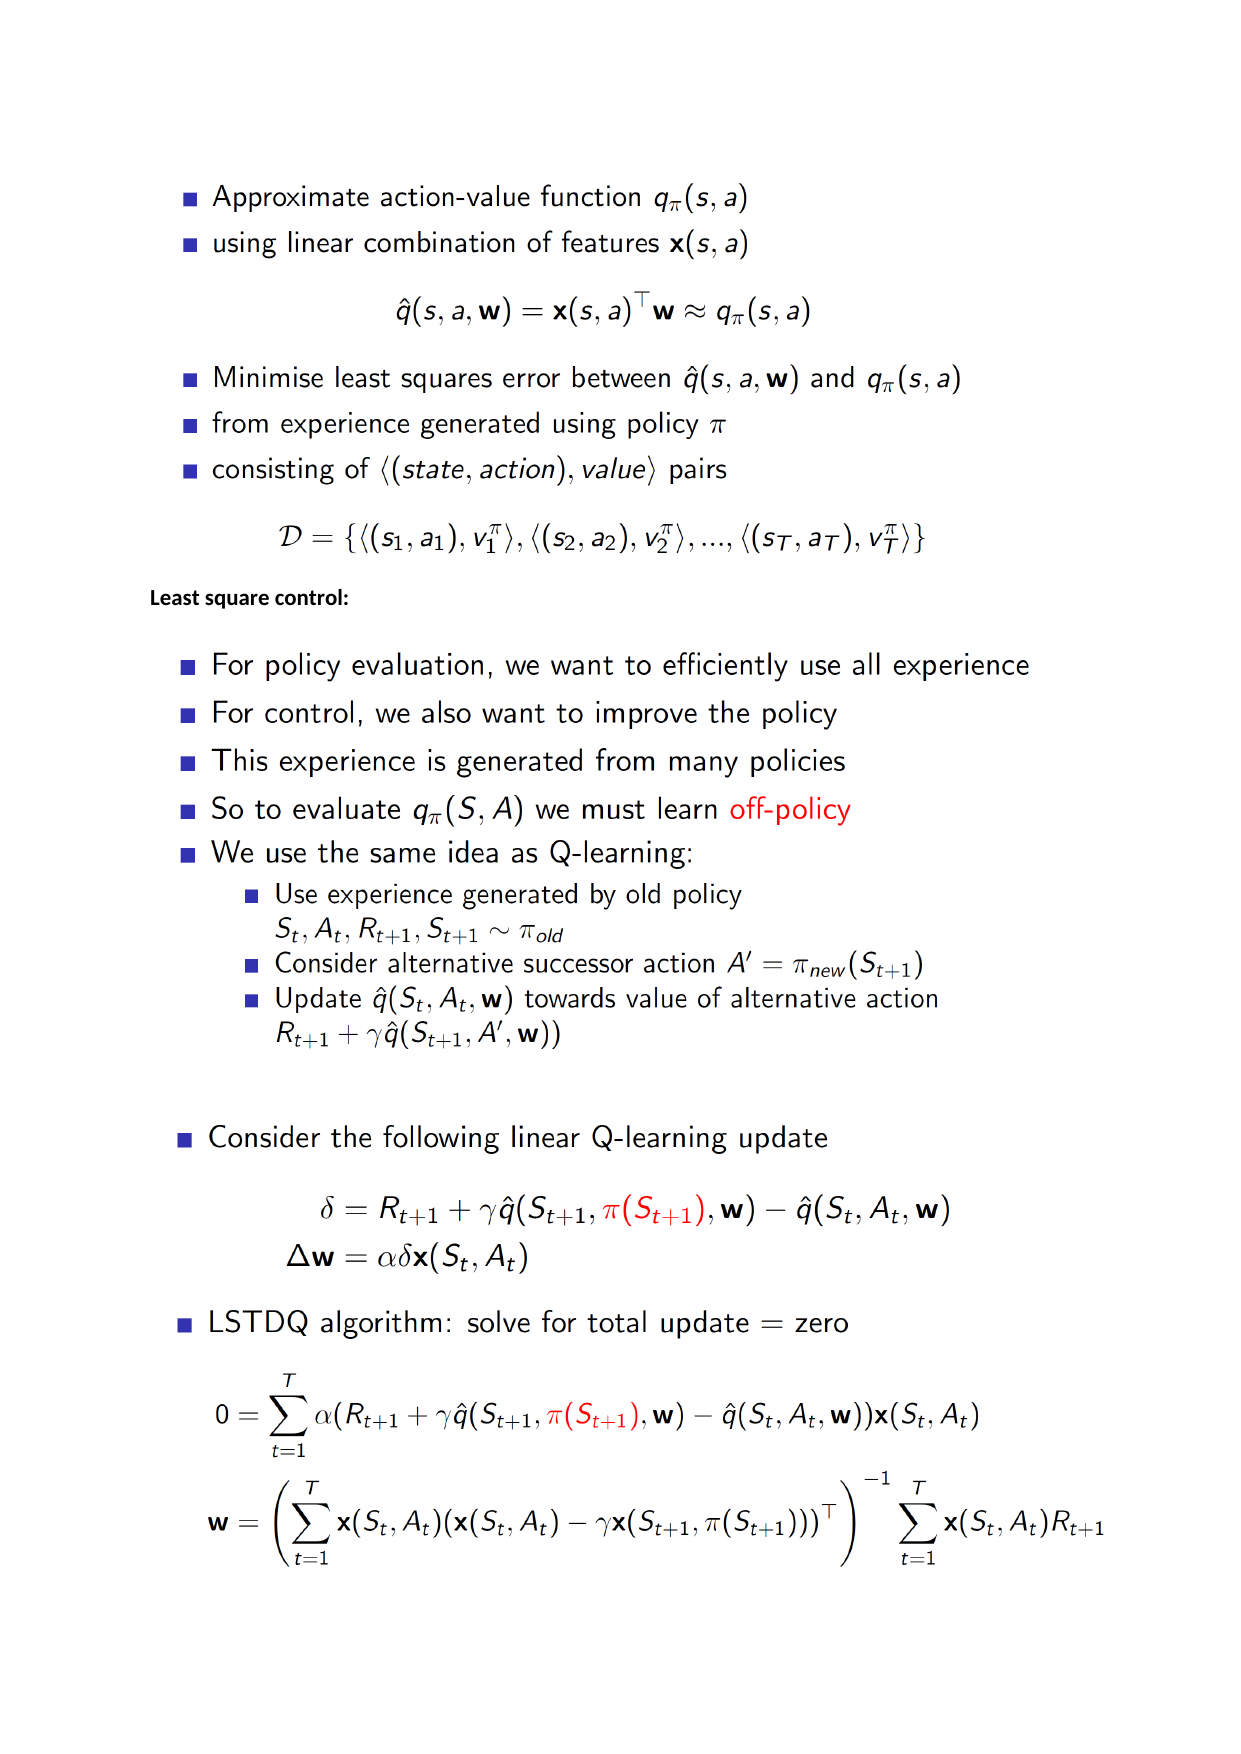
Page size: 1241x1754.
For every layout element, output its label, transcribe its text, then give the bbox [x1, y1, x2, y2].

picture [150, 150, 976, 564]
text Least square control: [150, 583, 1090, 611]
picture [150, 1100, 1110, 1600]
picture [150, 629, 1048, 1082]
